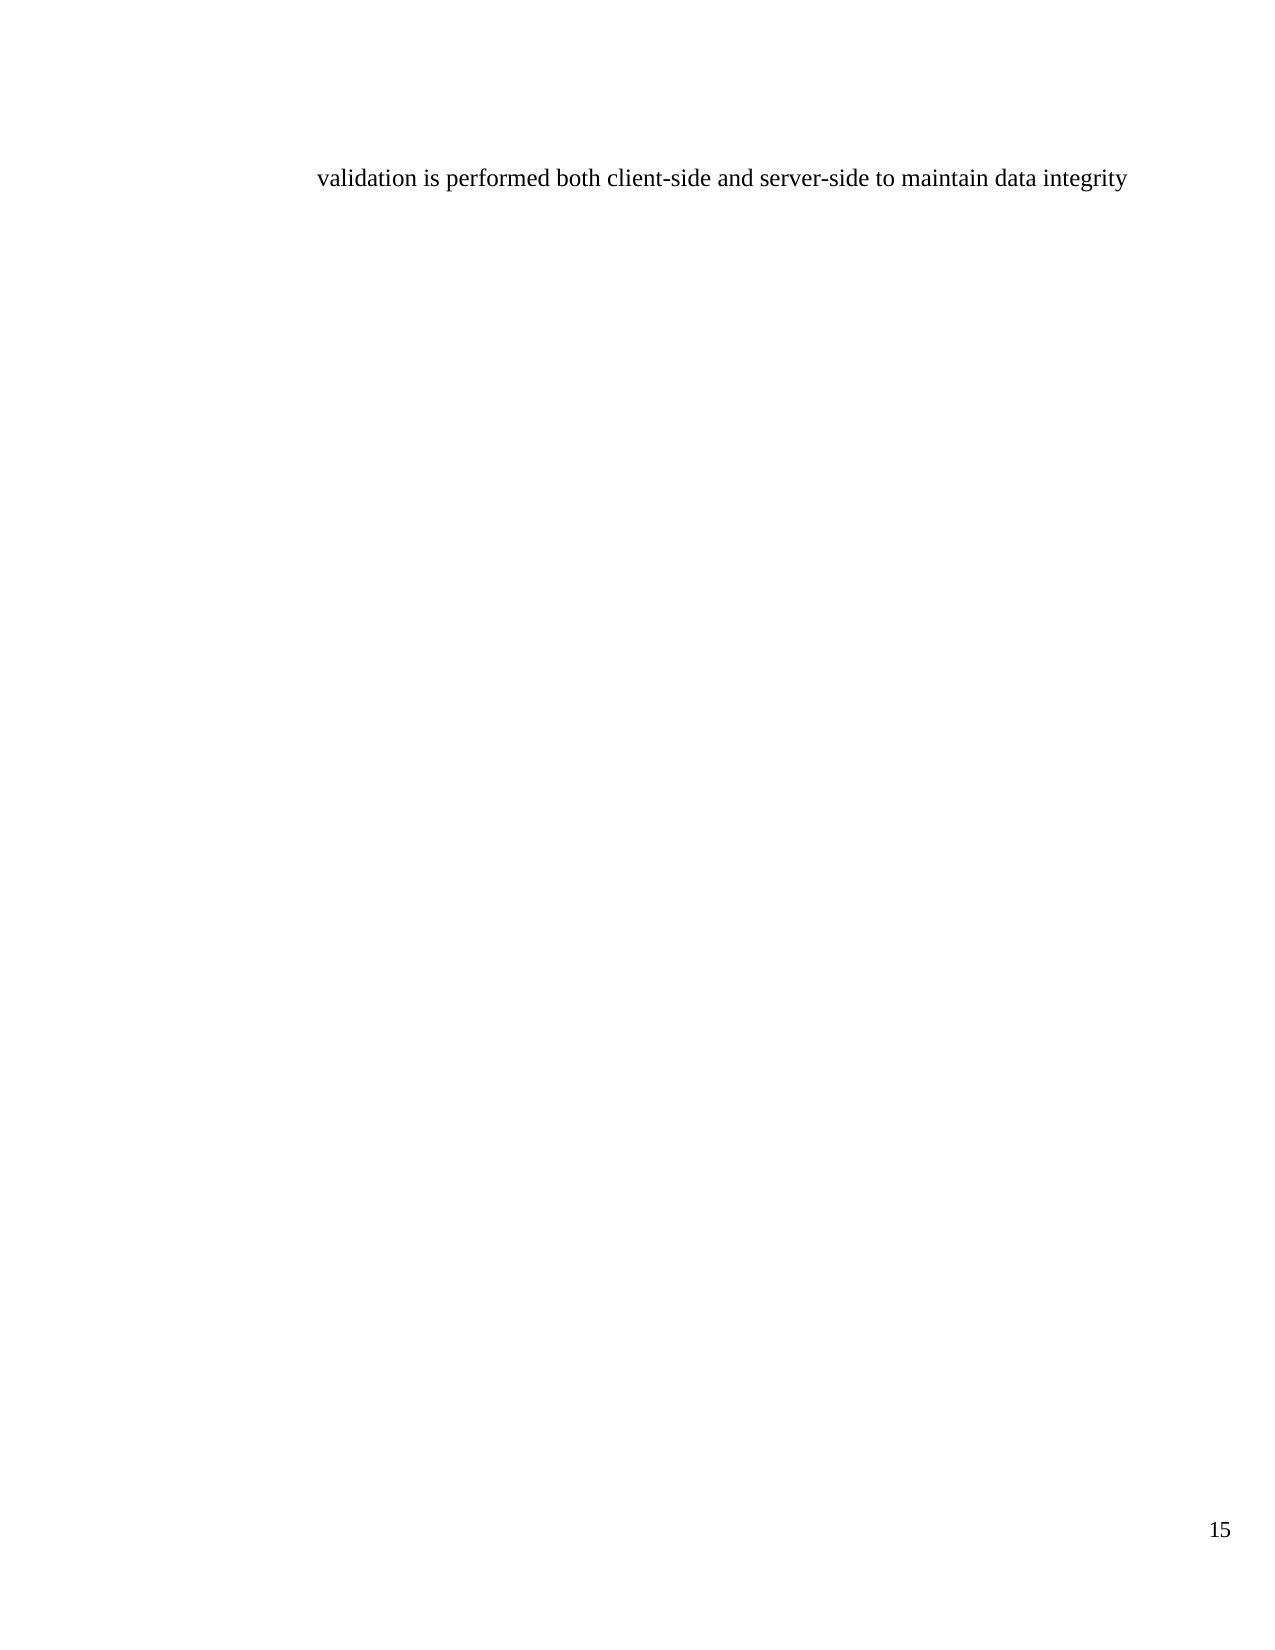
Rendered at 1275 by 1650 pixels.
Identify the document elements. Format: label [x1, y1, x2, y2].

list [294, 163, 1136, 192]
